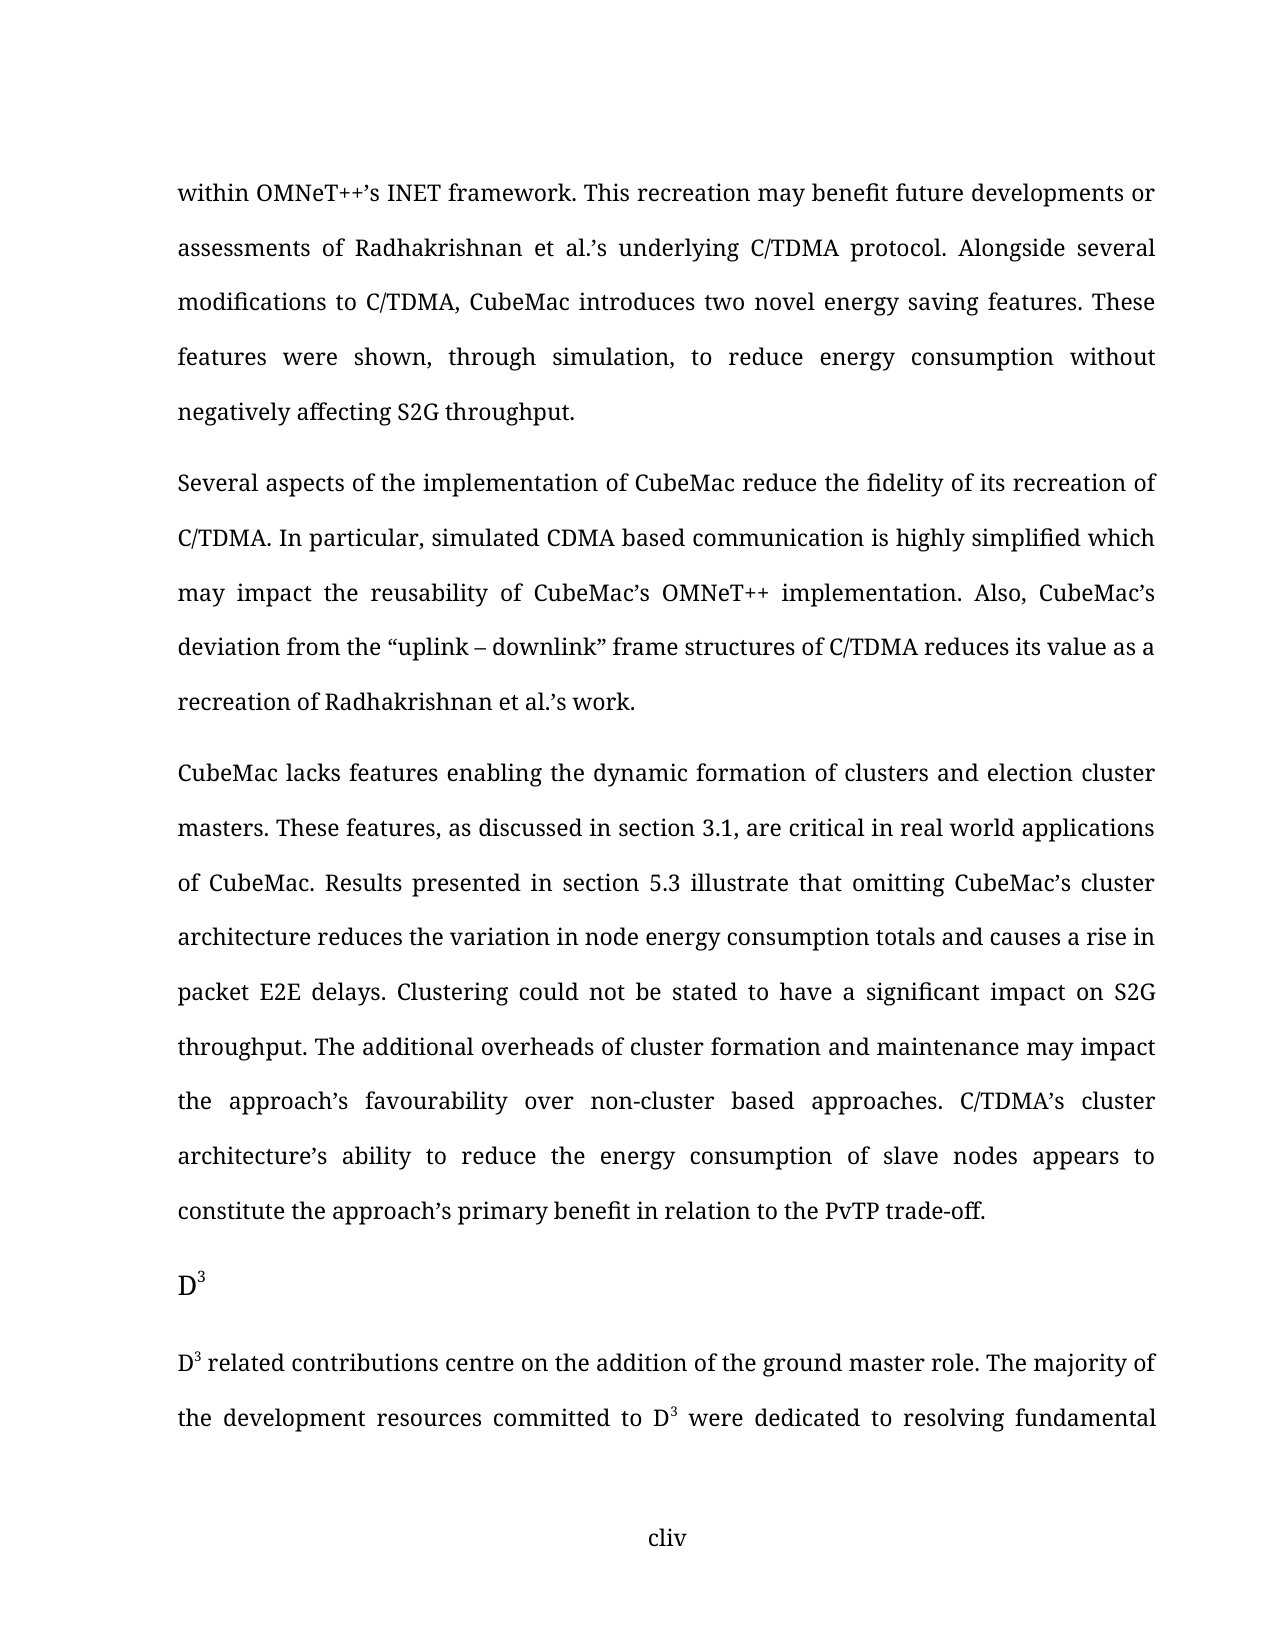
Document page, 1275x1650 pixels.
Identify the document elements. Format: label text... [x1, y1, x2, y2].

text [177, 177, 1157, 427]
text CubeMac lacks features enabling the dynamic formation of clusters and election cluster masters. These features, as discussed in section 3.1, are critical in real world applications of CubeMac. Results presented in section 5.3 illustrate that omitting CubeMac’s cluster architecture reduces the variation in node energy consumption totals and causes a rise in packet E2E delays. Clustering could not be stated to have a significant impact on S2G throughput. The additional overheads of cluster formation and maintenance may impact the approach’s favourability over non-cluster based approaches. C/TDMA’s cluster architecture’s ability to reduce the energy consumption of slave nodes appears to constitute the approach’s primary benefit in relation to the PvTP trade-off. [177, 757, 1157, 1226]
subtitle D3 [177, 1266, 1157, 1303]
text Several aspects of the implementation of CubeMac reduce the fidelity of its recreation of C/TDMA. In particular, simulated CDMA based communication is highly simplified which may impact the reusability of CubeMac’s OMNeT++ implementation. Also, CubeMac’s deviation from the “uplink – downlink” frame structures of C/TDMA reduces its value as a recreation of Radhakrishnan et al.’s work. [177, 467, 1157, 717]
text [177, 1347, 1157, 1433]
